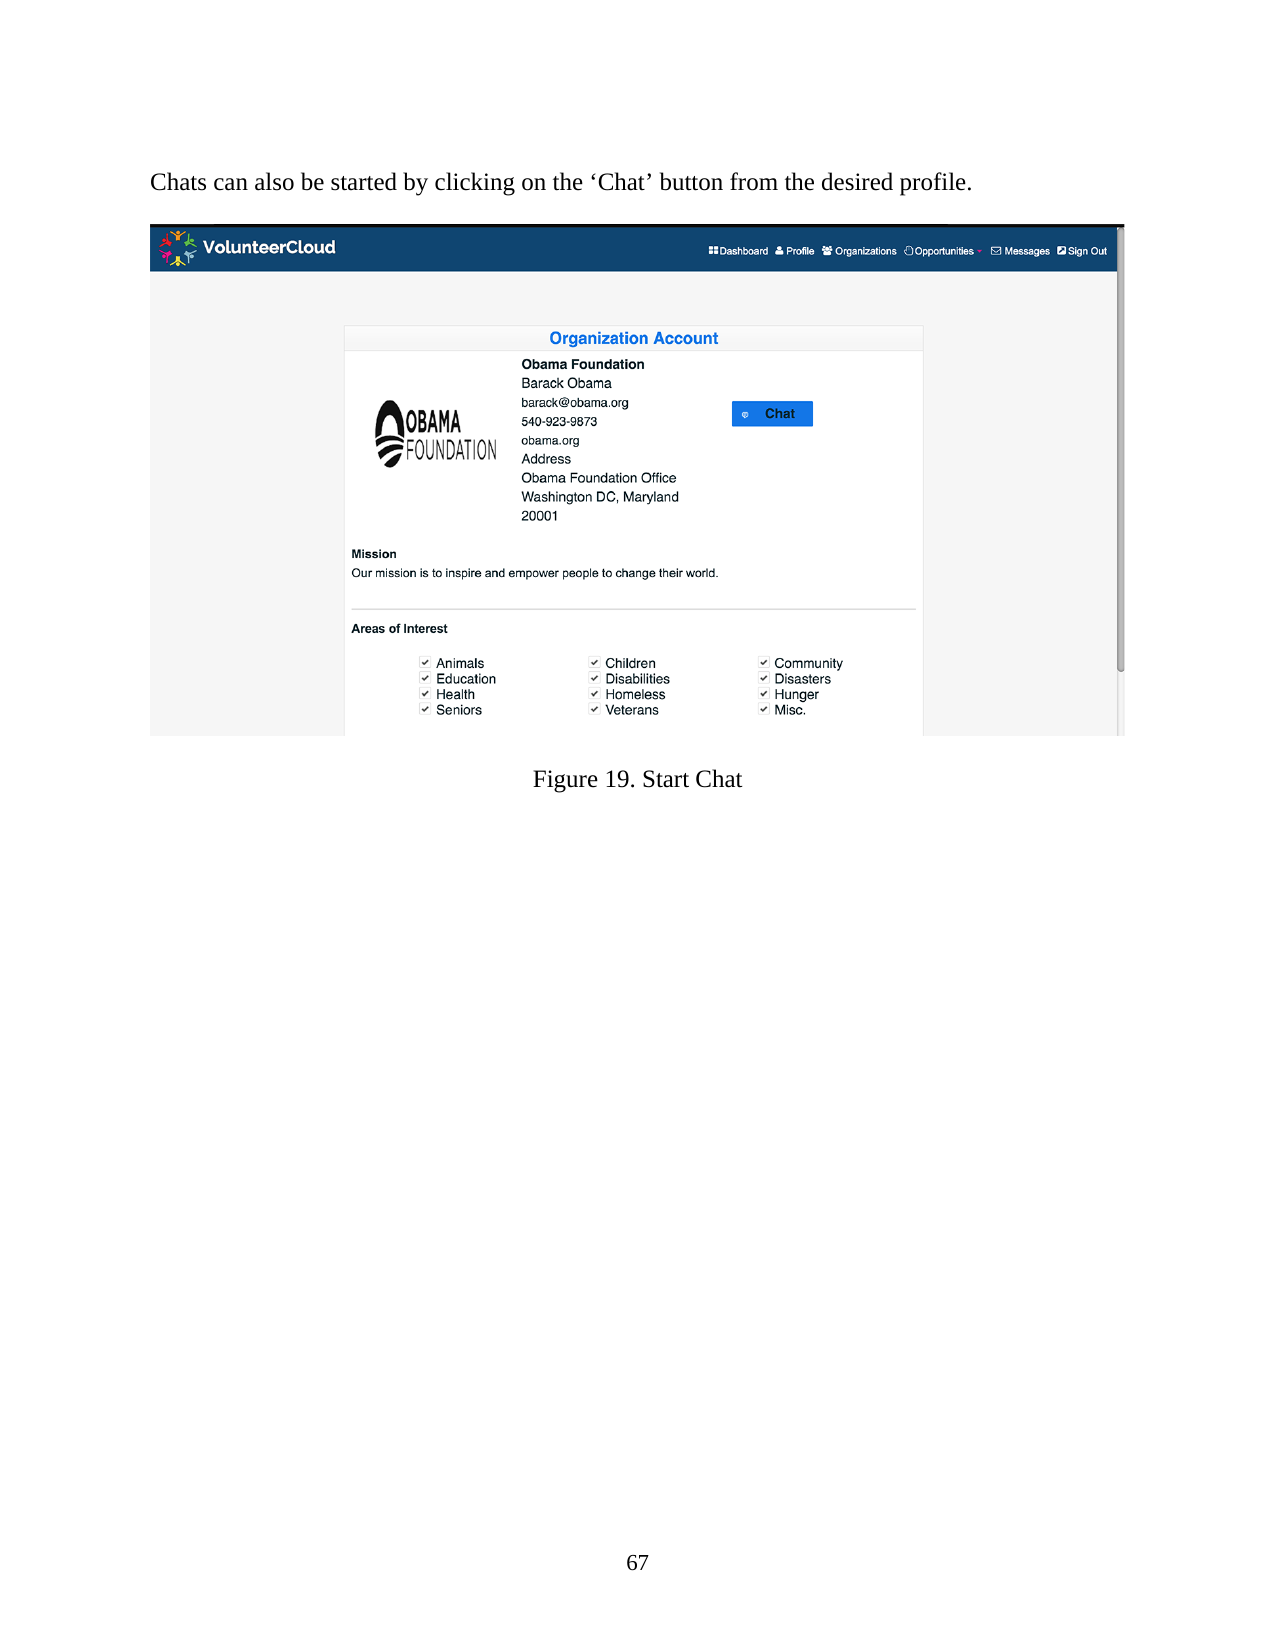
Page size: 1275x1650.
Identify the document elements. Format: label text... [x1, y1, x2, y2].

text Chats can also be started by clicking on the ‘Chat’ button from the desired profile. [150, 167, 1125, 196]
picture [150, 224, 1125, 736]
